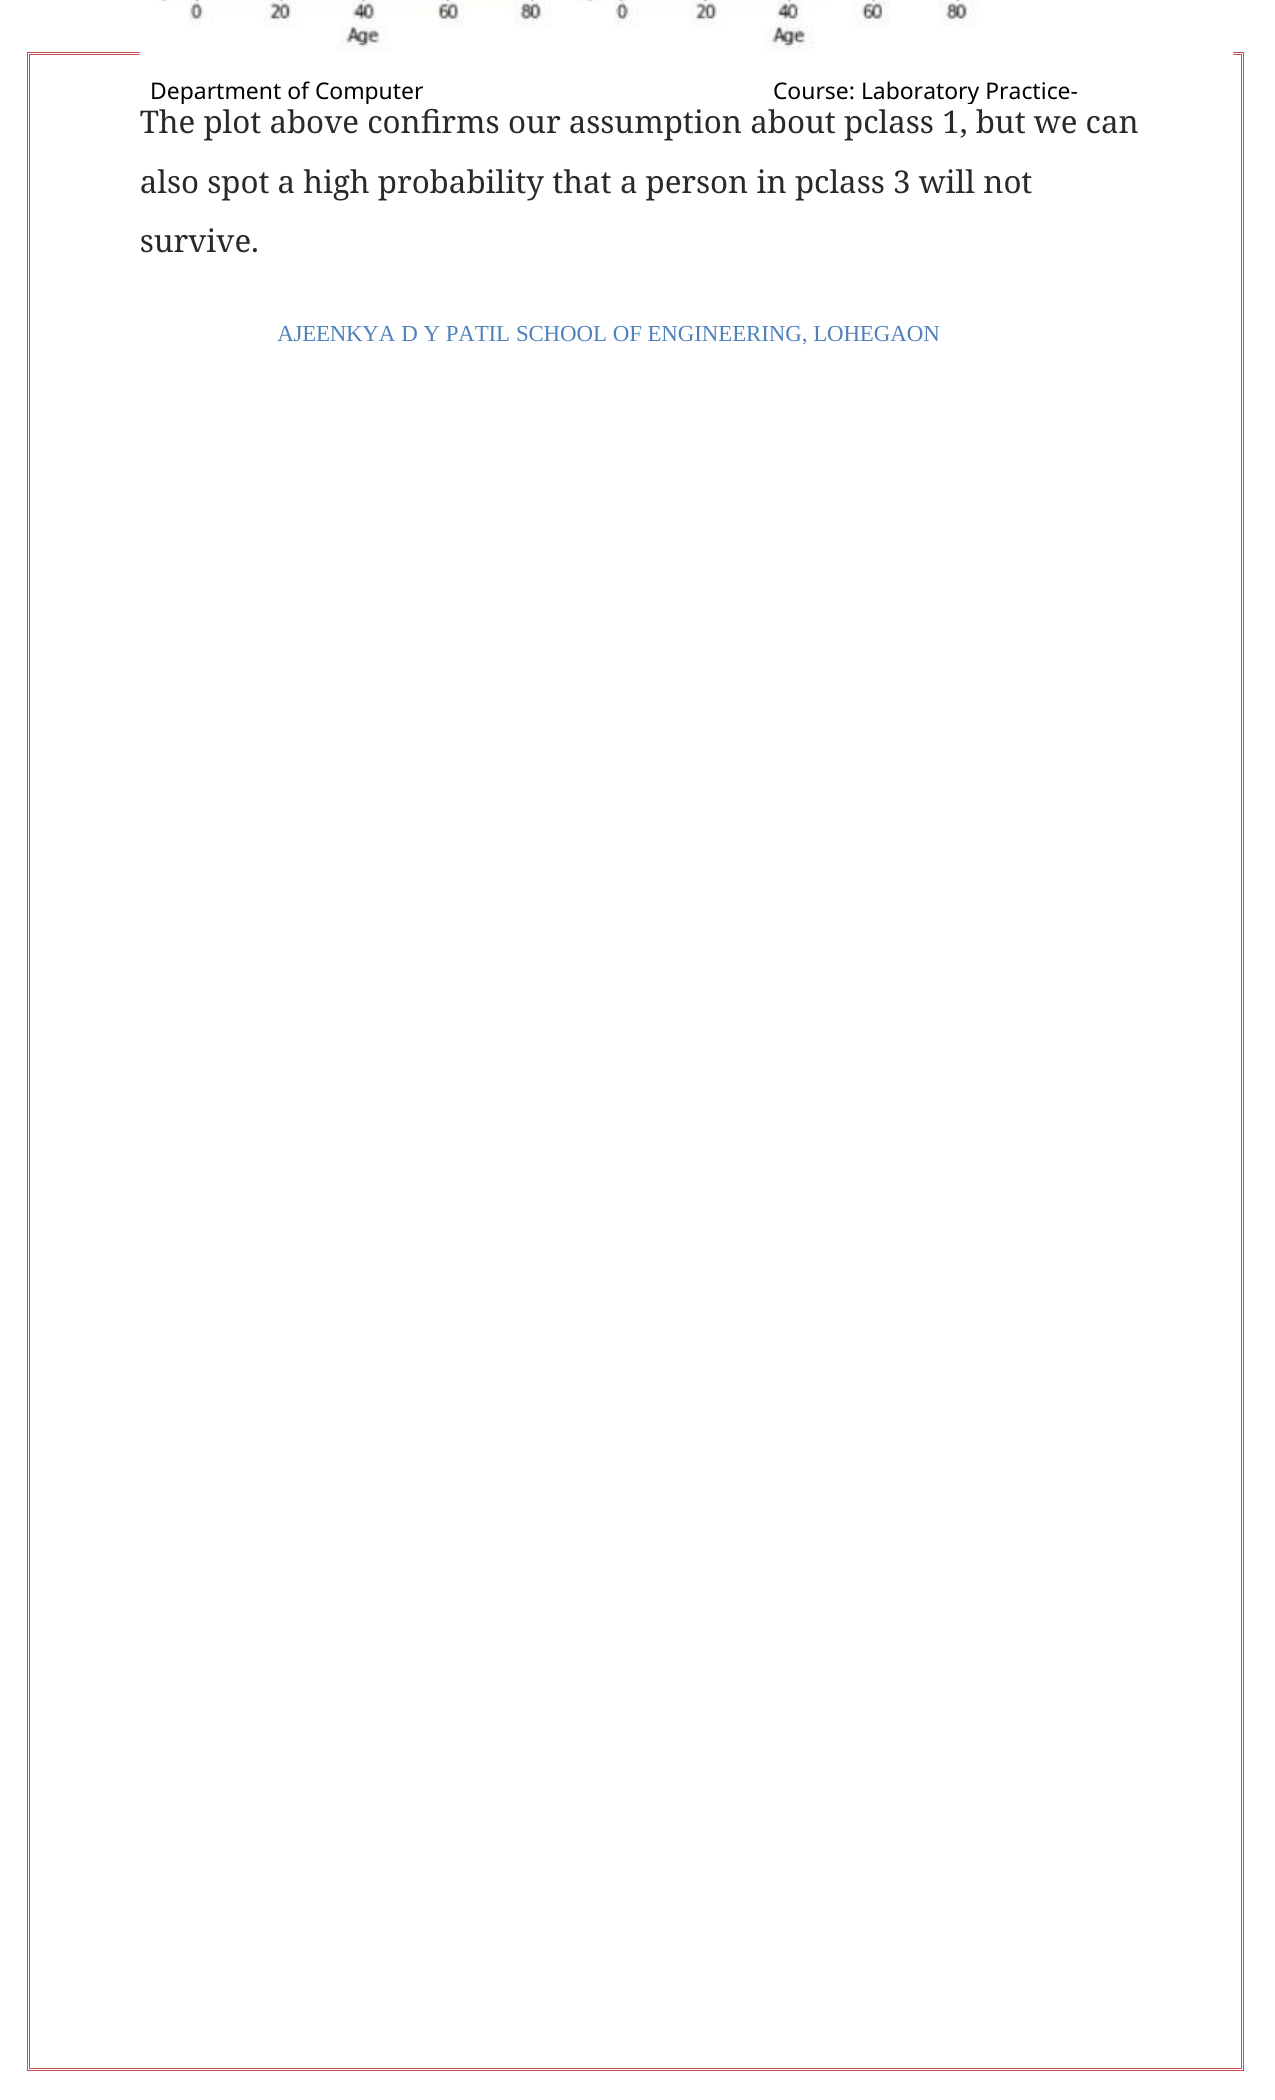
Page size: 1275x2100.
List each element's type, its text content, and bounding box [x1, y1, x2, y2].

text The plot above confirms our assumption about pclass 1, but we can also spot a high probability that a person in pclass 3 will not survive. [139, 100, 1155, 262]
text AJEENKYA D Y PATIL SCHOOL OF ENGINEERING, LOHEGAON [277, 320, 1241, 347]
picture [139, 0, 1234, 64]
